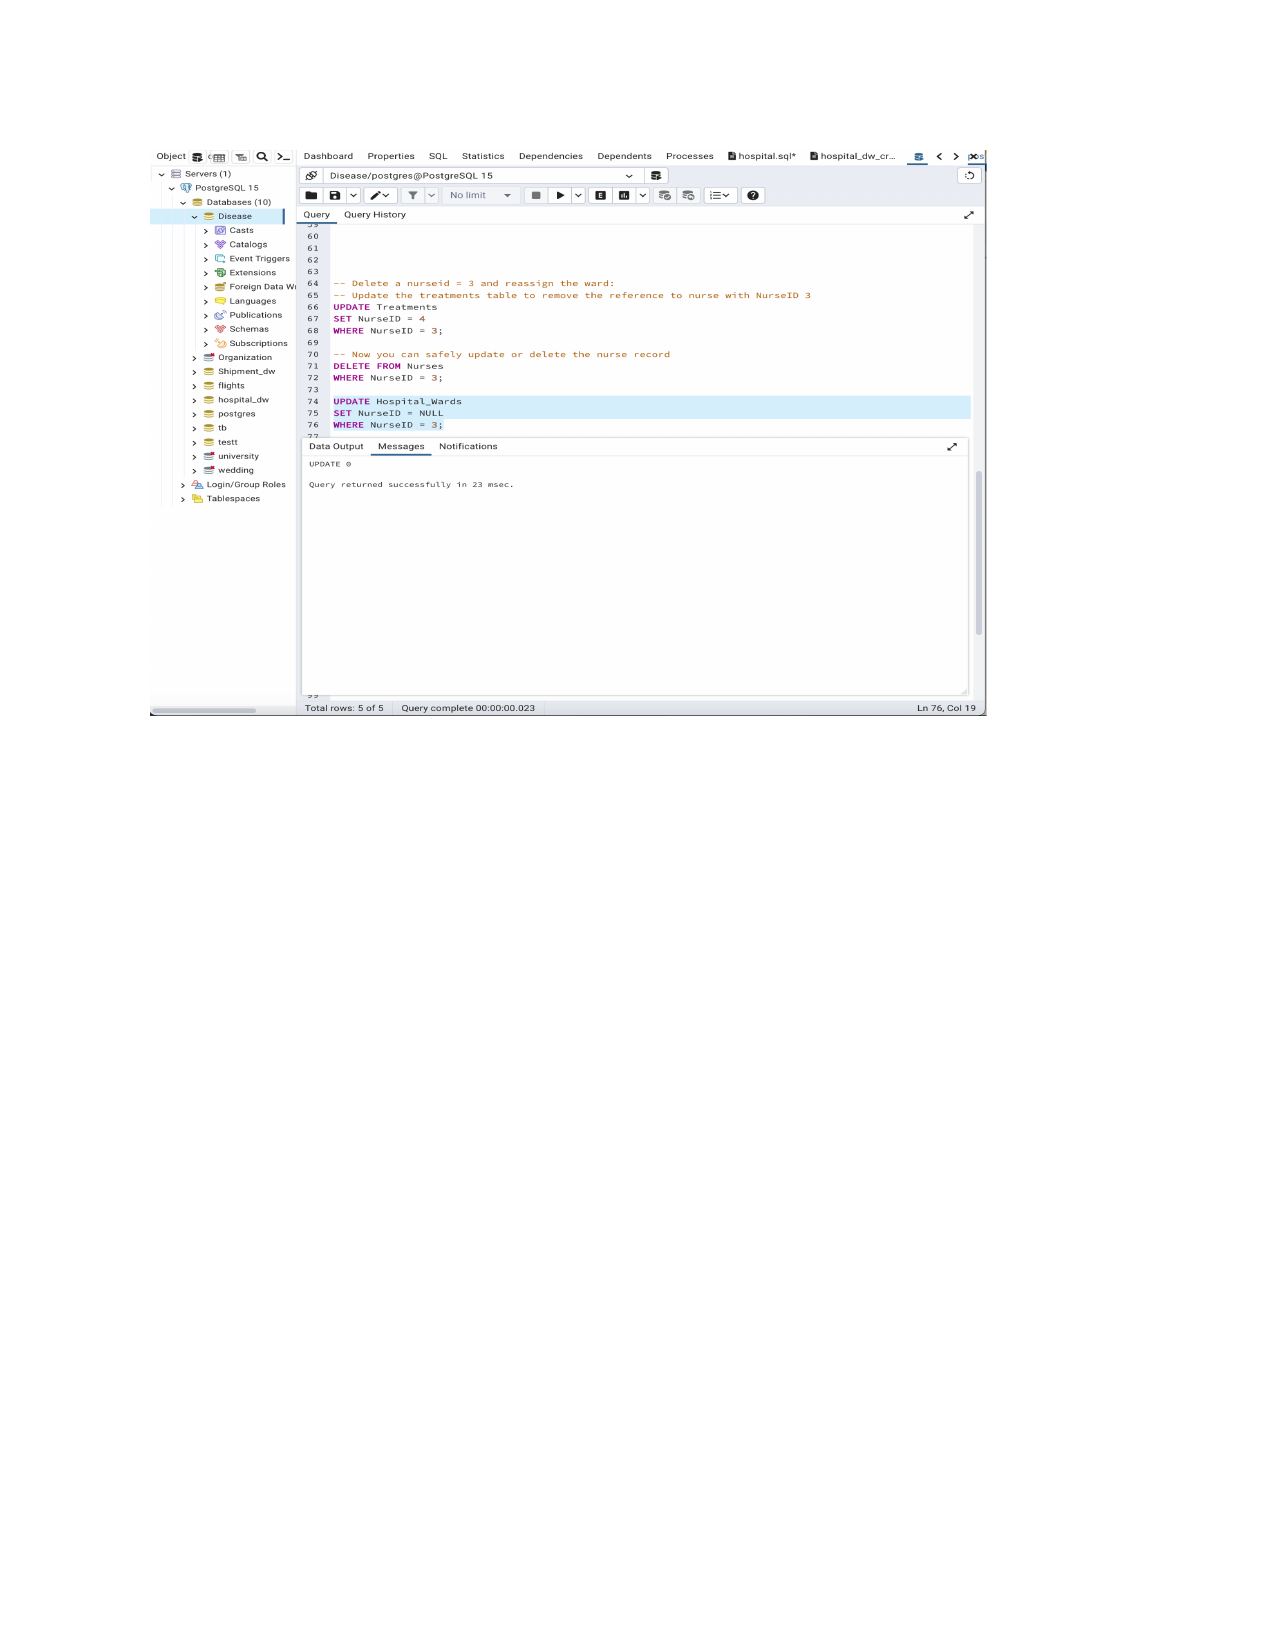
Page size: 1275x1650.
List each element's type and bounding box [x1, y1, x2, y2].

picture [150, 150, 987, 716]
